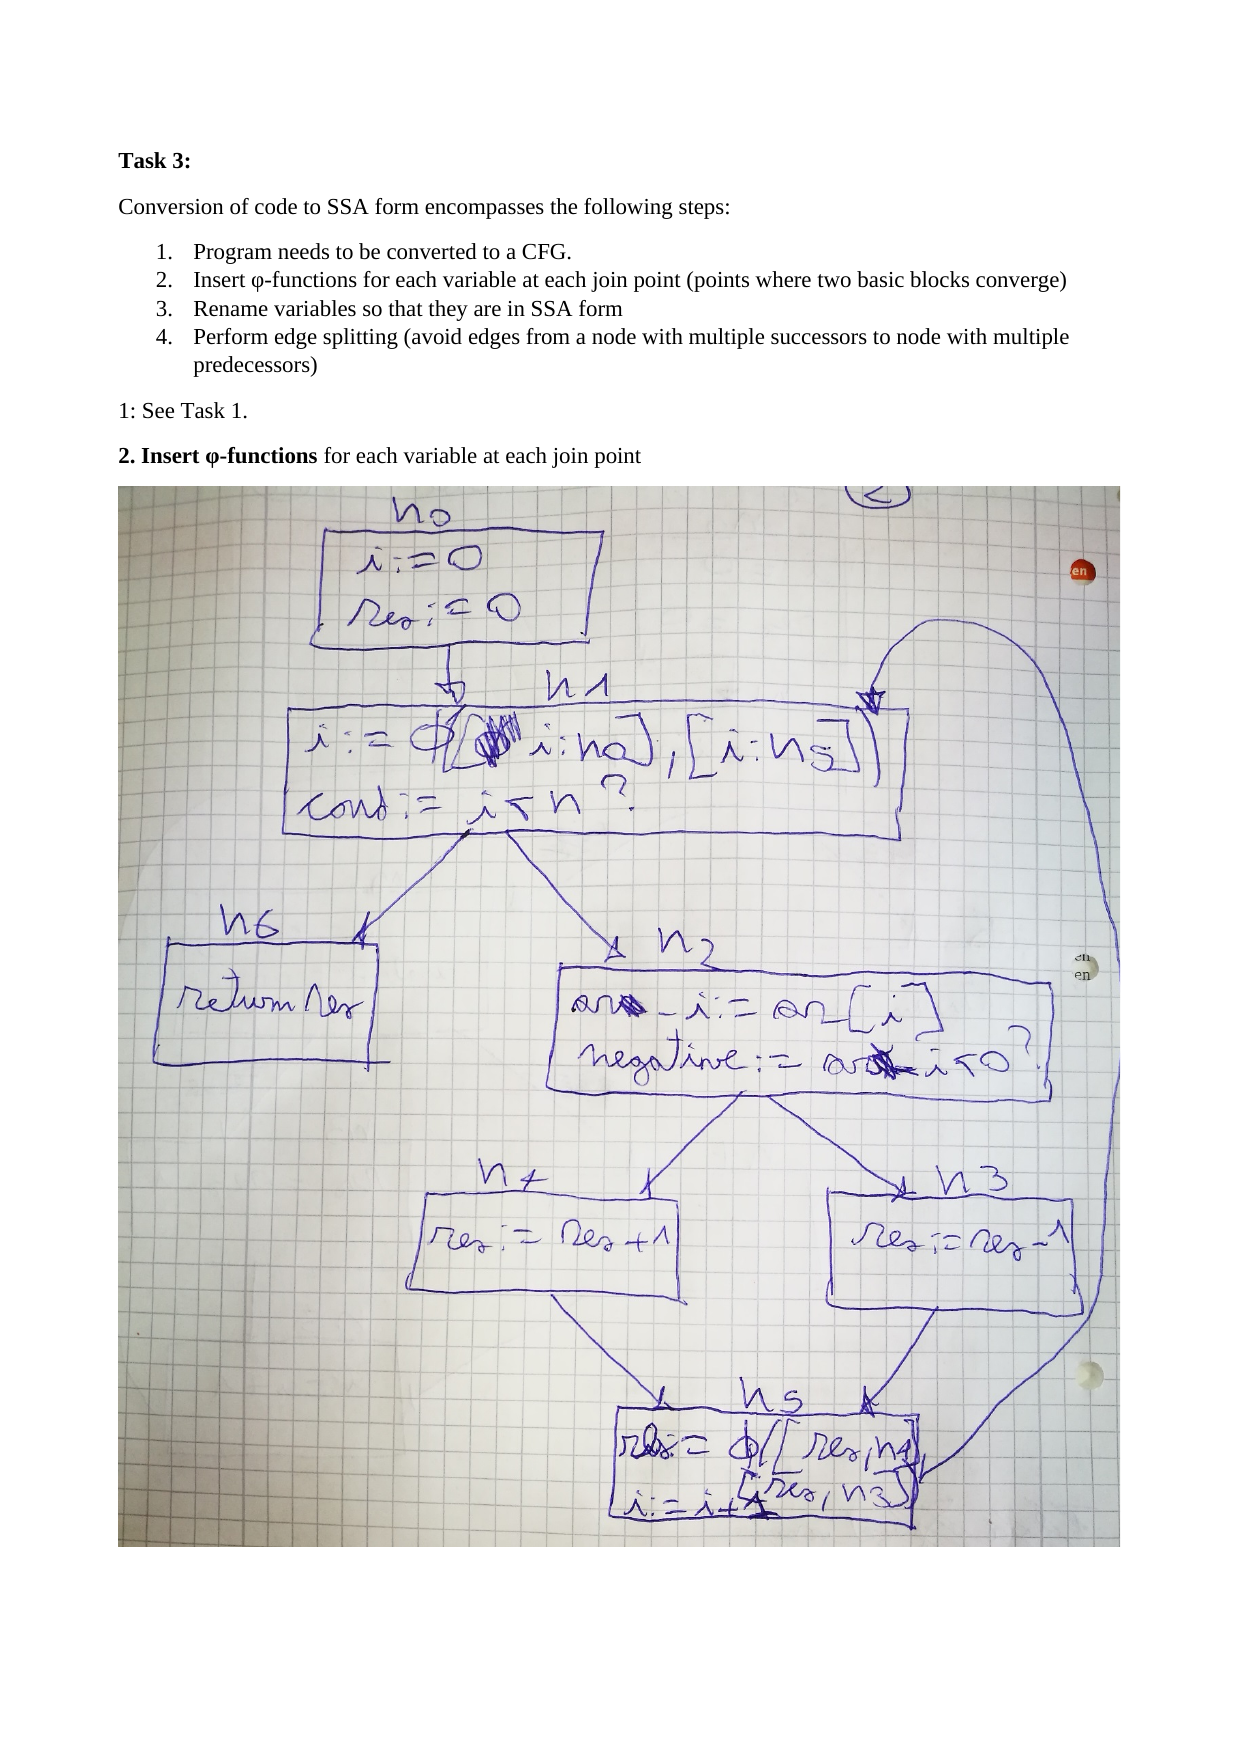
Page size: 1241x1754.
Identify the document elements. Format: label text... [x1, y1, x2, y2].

picture [118, 486, 1121, 1547]
list Rename variables so that they are in SSA form [156, 295, 1122, 321]
text 1: See Task 1. [118, 397, 1122, 423]
text Task 3: [118, 148, 1122, 174]
list Program needs to be converted to a CFG. [156, 238, 1122, 264]
list Perform edge splitting (avoid edges from a node with multiple successors to node with multiple predecessors) [156, 323, 1122, 378]
list Insert φ-functions for each variable at each join point (points where two basic blocks converge) [156, 266, 1122, 293]
text Conversion of code to SSA form encompasses the following steps: [118, 193, 1122, 219]
text 2. Insert φ-functions for each variable at each join point [118, 442, 1122, 468]
